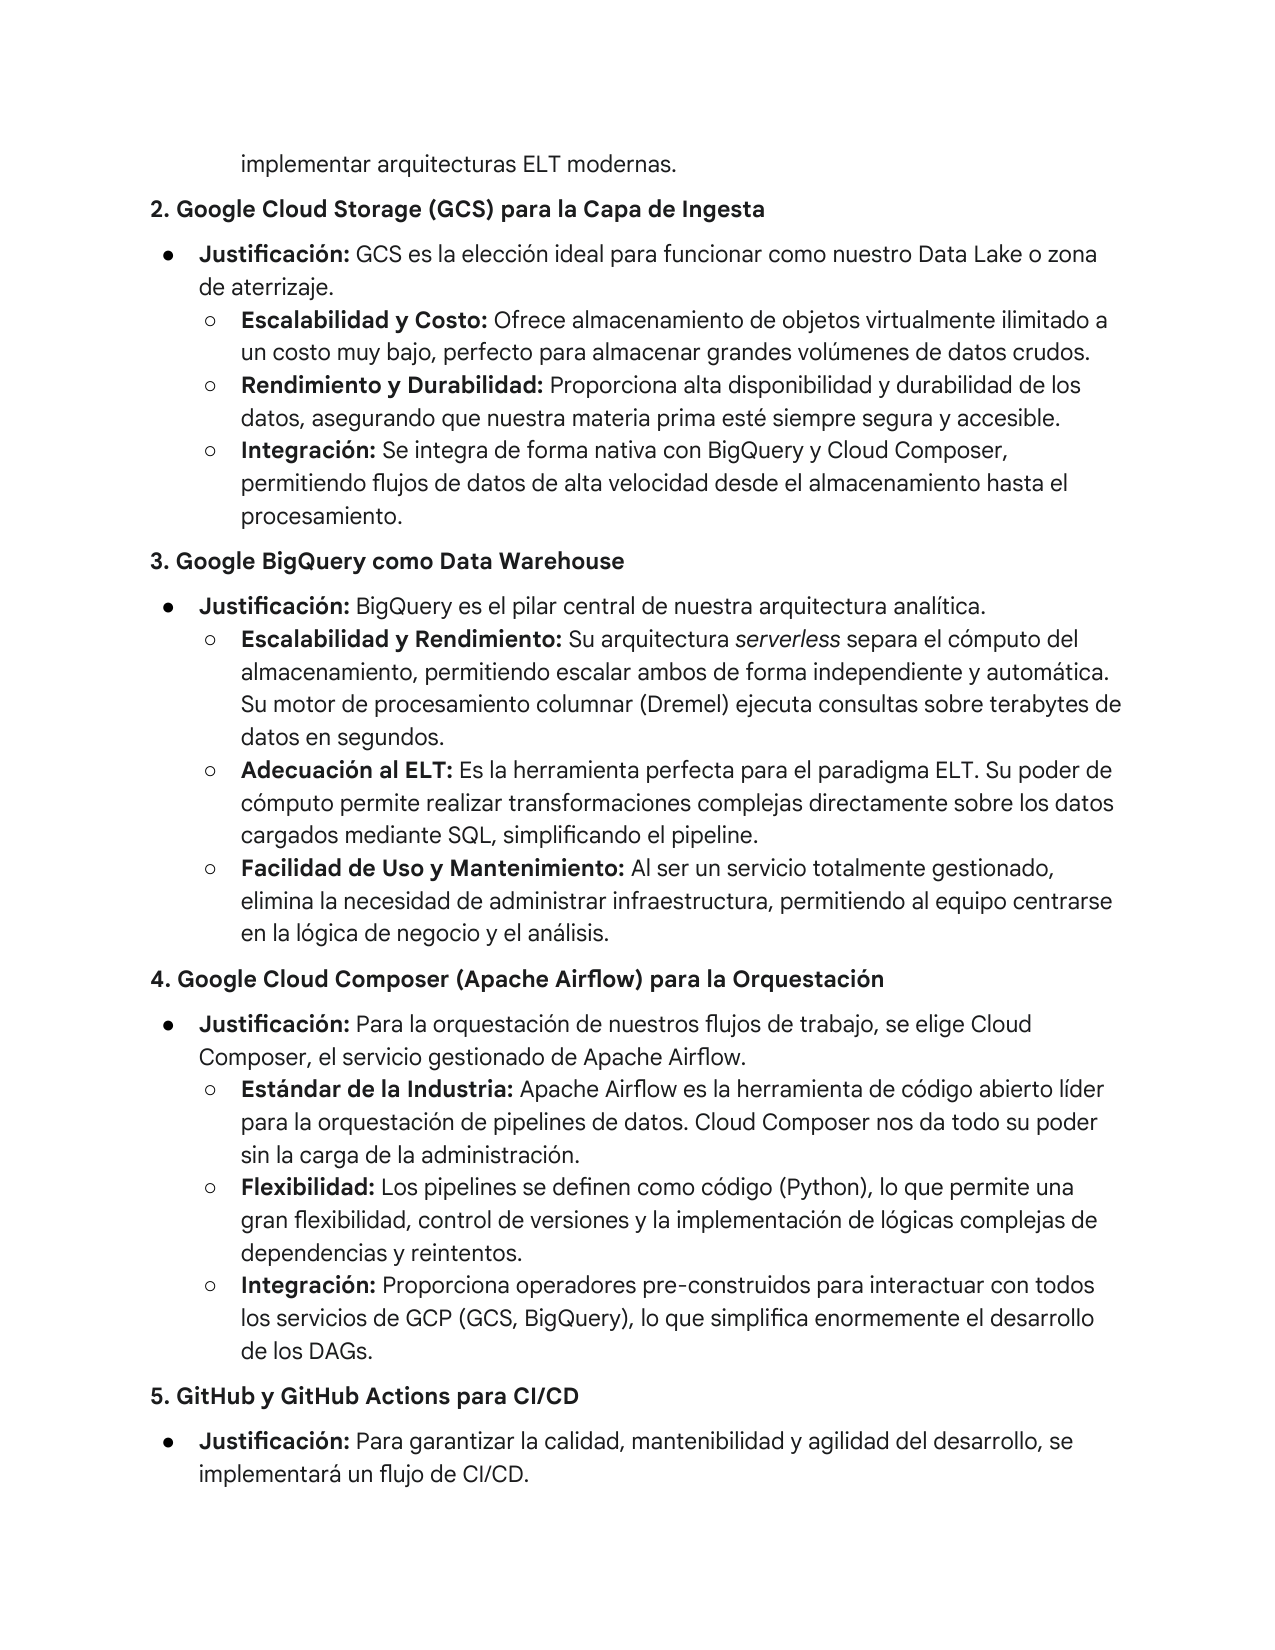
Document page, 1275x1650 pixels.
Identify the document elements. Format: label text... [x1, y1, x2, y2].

list Flexibilidad: Los pipelines se definen como código (Python), lo que permite una gran flexibilidad, control de versiones y la implementación de lógicas complejas de dependencias y reintentos. [203, 1173, 1125, 1268]
list Justificación: Para garantizar la calidad, mantenibilidad y agilidad del desarrollo, se implementará un flujo de CI/CD. [161, 1427, 1125, 1489]
list Escalabilidad y Costo: Ofrece almacenamiento de objetos virtualmente ilimitado a un costo muy bajo, perfecto para almacenar grandes volúmenes de datos crudos. [203, 306, 1125, 367]
list Justificación: Para la orquestación de nuestros flujos de trabajo, se elige Cloud Composer, el servicio gestionado de Apache Airflow. [161, 1010, 1125, 1071]
list Integración: Proporciona operadores pre-construidos para interactuar con todos los servicios de GCP (GCS, BigQuery), lo que simplifica enormemente el desarrollo de los DAGs. [203, 1272, 1125, 1366]
text 4. Google Cloud Composer (Apache Airflow) para la Orquestación [150, 965, 1125, 993]
list Estándar de la Industria: Apache Airflow es la herramienta de código abierto líder para la orquestación de pipelines de datos. Cloud Composer nos da todo su poder sin la carga de la administración. [203, 1075, 1125, 1169]
list Escalabilidad y Rendimiento: Su arquitectura serverless separa el cómputo del almacenamiento, permitiendo escalar ambos de forma independiente y automática. Su motor de procesamiento columnar (Dremel) ejecuta consultas sobre terabytes de datos en segundos. [203, 625, 1125, 752]
text 3. Google BigQuery como Data Warehouse [150, 547, 1125, 576]
text 2. Google Cloud Storage (GCS) para la Capa de Ingesta [150, 195, 1125, 224]
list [203, 150, 1125, 179]
list Integración: Se integra de forma nativa con BigQuery y Cloud Composer, permitiendo flujos de datos de alta velocidad desde el almacenamiento hasta el procesamiento. [203, 437, 1125, 531]
list Facilidad de Uso y Mantenimiento: Al ser un servicio totalmente gestionado, elimina la necesidad de administrar infraestructura, permitiendo al equipo centrarse en la lógica de negocio y el análisis. [203, 854, 1125, 948]
list Justificación: GCS es la elección ideal para funcionar como nuestro Data Lake o zona de aterrizaje. [161, 240, 1125, 302]
list Adecuación al ELT: Es la herramienta perfecta para el paradigma ELT. Su poder de cómputo permite realizar transformaciones complejas directamente sobre los datos cargados mediante SQL, simplificando el pipeline. [203, 756, 1125, 850]
list Justificación: BigQuery es el pilar central de nuestra arquitectura analítica. [161, 592, 1125, 621]
list Rendimiento y Durabilidad: Proporciona alta disponibilidad y durabilidad de los datos, asegurando que nuestra materia prima esté siempre segura y accesible. [203, 371, 1125, 433]
text 5. GitHub y GitHub Actions para CI/CD [150, 1382, 1125, 1411]
